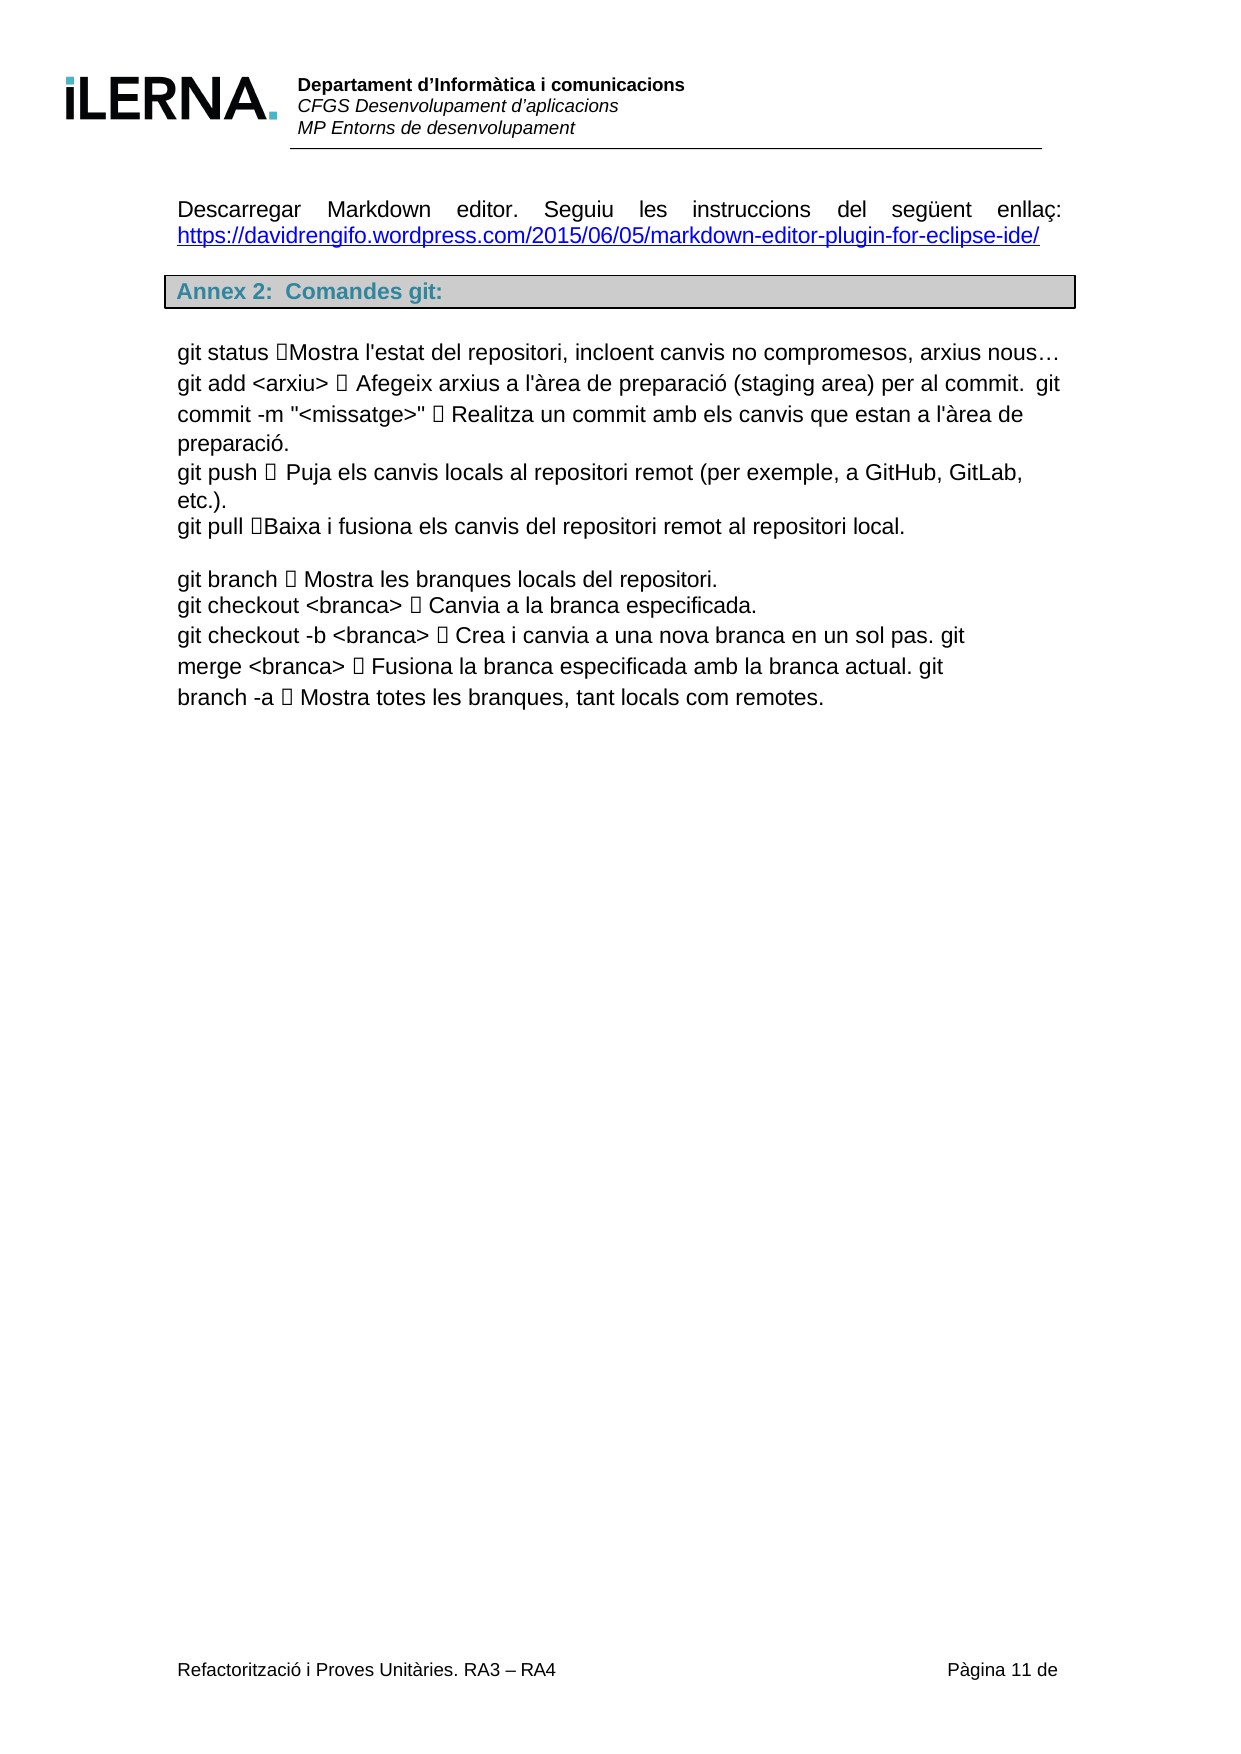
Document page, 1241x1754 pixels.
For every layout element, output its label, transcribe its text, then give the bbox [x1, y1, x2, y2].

text Descarregar Markdown editor. Seguiu les instruccions del següent enllaç: https://davidrengifo.wordpress.com/2015/06/05/markdown-editor-plugin-for-eclipse-ide/ [177, 196, 1064, 248]
text git checkout -b <branca>  Crea i canvia a una nova branca en un sol pas. git merge <branca>  Fusiona la branca especificada amb la branca actual. git branch -a  Mostra totes les branques, tant locals com remotes. [177, 619, 967, 712]
text git push  Puja els canvis locals al repositori remot (per exemple, a GitHub, GitLab, etc.). [177, 456, 1064, 513]
text git checkout <branca>  Canvia a la branca especificada. [177, 592, 1086, 618]
text git status Mostra l'estat del repositori, incloent canvis no compromesos, arxius nous… git add <arxiu>  Afegeix arxius a l'àrea de preparació (staging area) per al commit. git commit -m "<missatge>"  Realitza un commit amb els canvis que estan a l'àrea de preparació. [177, 336, 1062, 456]
text git pull Baixa i fusiona els canvis del repositori remot al repositori local. [177, 513, 1086, 539]
text git branch  Mostra les branques locals del repositori. [177, 566, 1086, 592]
picture [59, 74, 284, 122]
